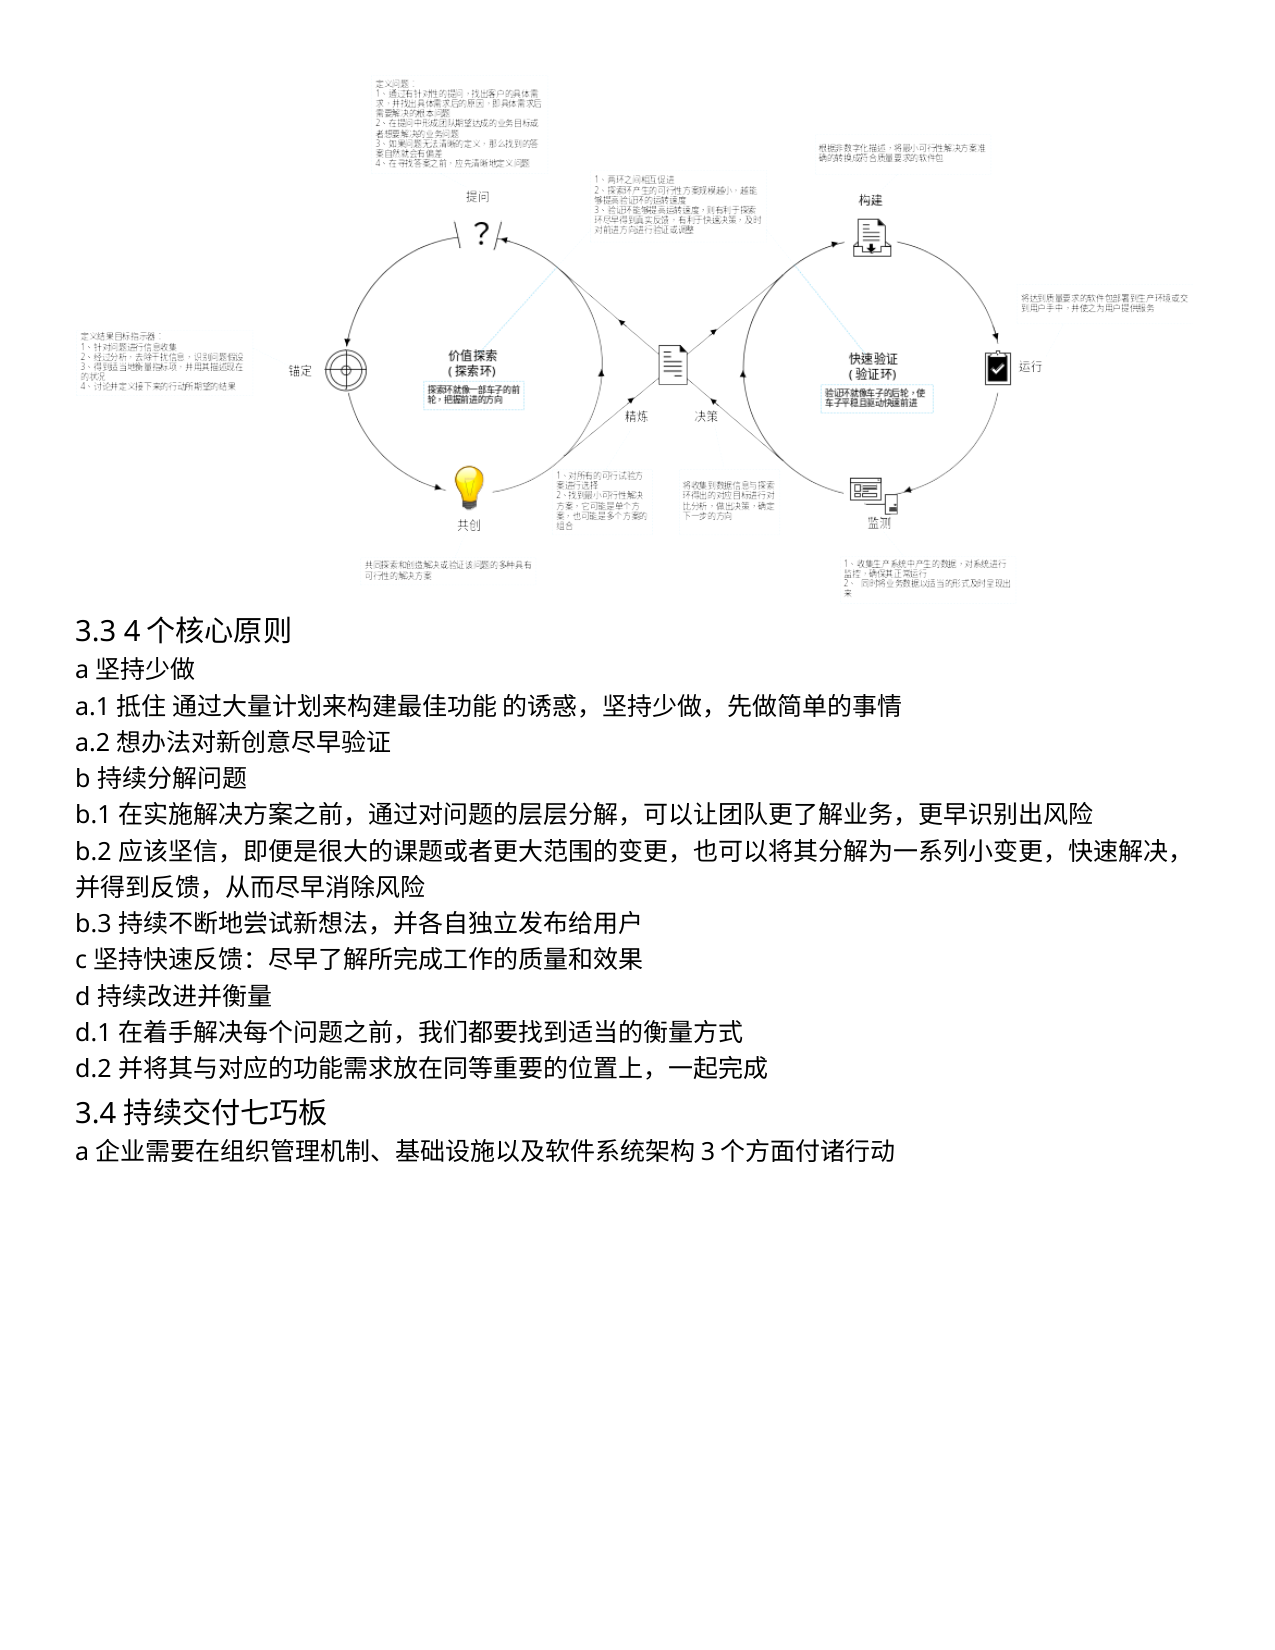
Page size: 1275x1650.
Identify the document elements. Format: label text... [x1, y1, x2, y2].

text 抵住 通过大量计划来构建最佳功能 的诱惑，坚持少做，先做简单的事情 [75, 686, 1200, 722]
text 持续不断地尝试新想法，并各自独立发布给用户 [75, 904, 1200, 940]
text 在着手解决每个问题之前，我们都要找到适当的衡量方式 [75, 1012, 1200, 1049]
text 坚持快速反馈：尽早了解所完成工作的质量和效果 [75, 940, 1200, 976]
text 坚持少做 [75, 650, 1200, 686]
text 在实施解决方案之前，通过对问题的层层分解，可以让团队更了解业务，更早识别出风险 [75, 795, 1200, 831]
text 想办法对新创意尽早验证 [75, 722, 1200, 759]
subtitle 4个核心原则 [75, 608, 1200, 650]
text 企业需要在组织管理机制、基础设施以及软件系统架构3个方面付诸行动 [75, 1132, 1200, 1168]
text 持续改进并衡量 [75, 976, 1200, 1012]
text 持续分解问题 [75, 759, 1200, 795]
subtitle 持续交付七巧板 [75, 1089, 1200, 1132]
text 应该坚信，即便是很大的课题或者更大范围的变更，也可以将其分解为一系列小变更，快速解决，并得到反馈，从而尽早消除风险 [75, 831, 1200, 904]
text 并将其与对应的功能需求放在同等重要的位置上，一起完成 [75, 1049, 1200, 1085]
